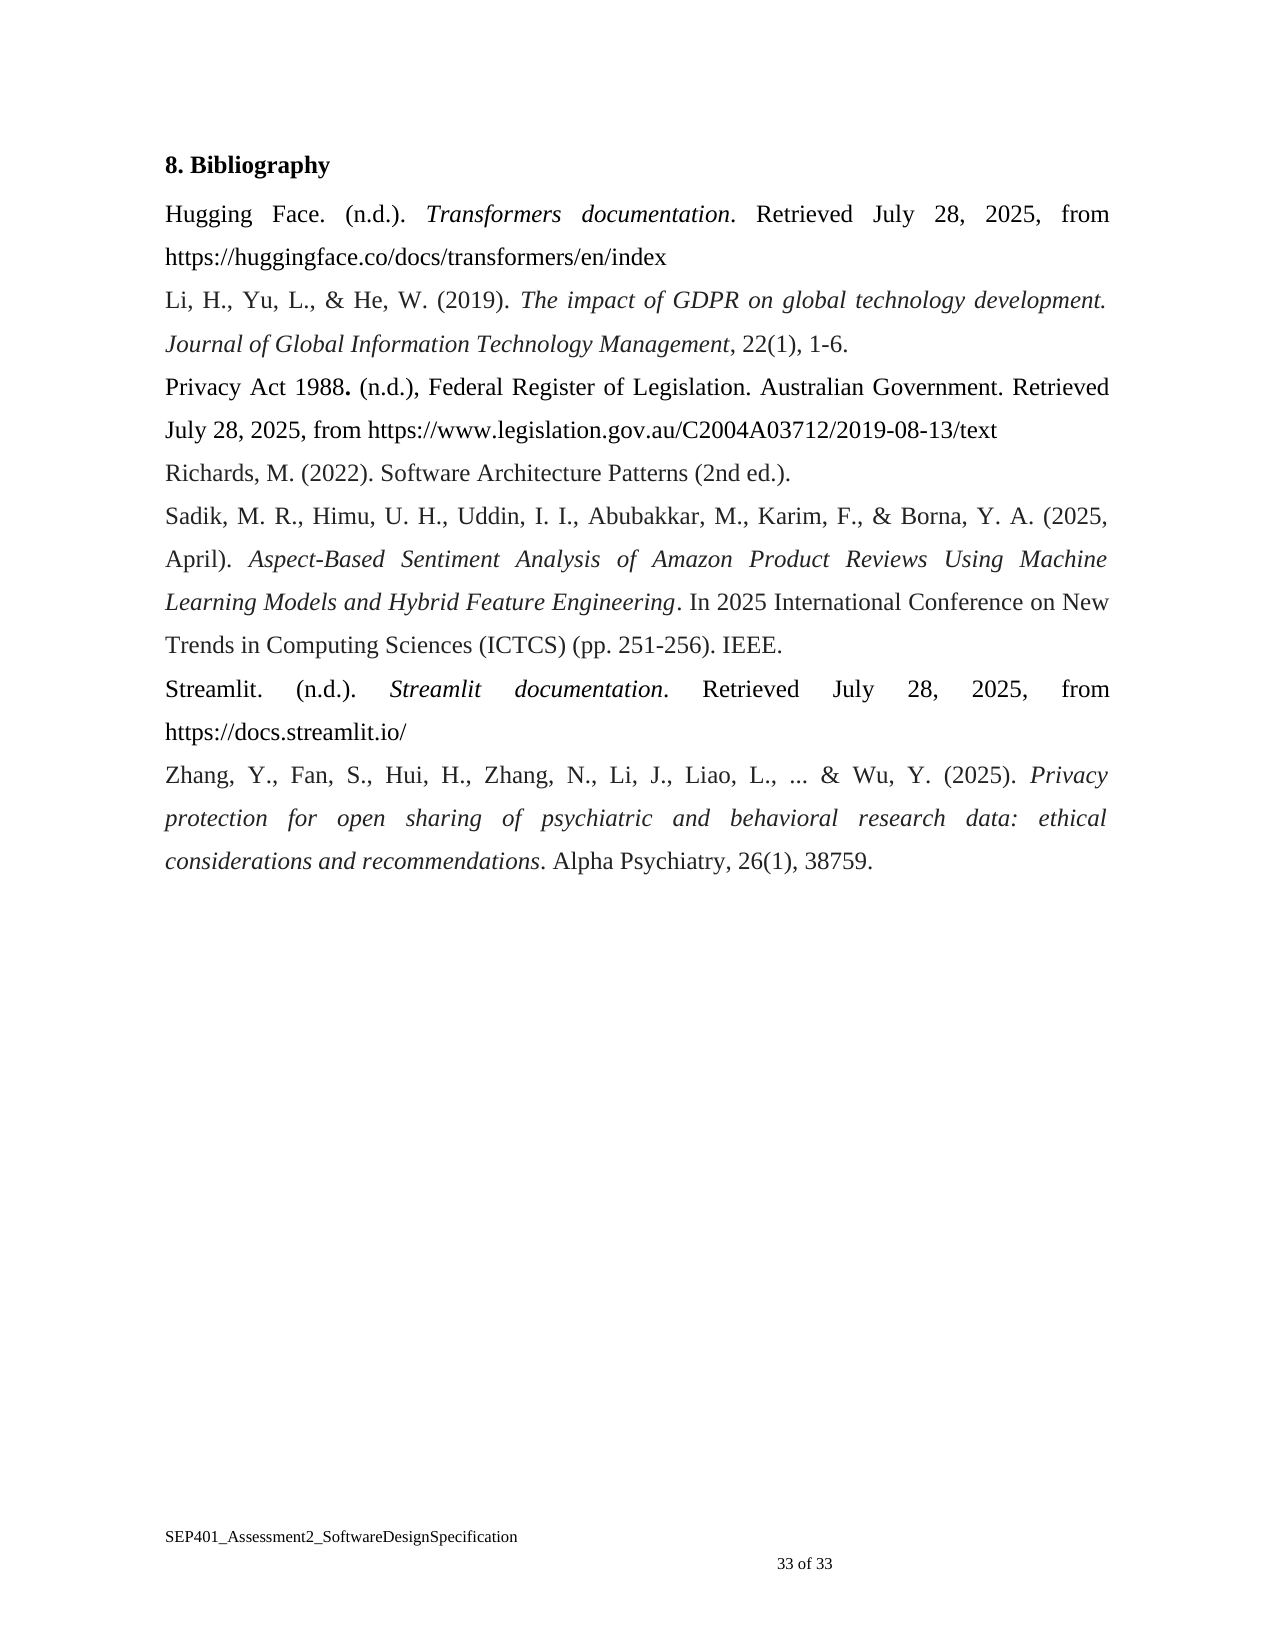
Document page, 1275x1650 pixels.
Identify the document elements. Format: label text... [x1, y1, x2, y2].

text Li, H., Yu, L., & He, W. (2019). The impact of GDPR on global technology development. Journal of Global Information Technology Management, 22(1), 1-6. [165, 286, 1110, 357]
text Streamlit. (n.d.). Streamlit documentation. Retrieved July 28, 2025, from https://docs.streamlit.io/ [165, 674, 1110, 746]
text Zhang, Y., Fan, S., Hui, H., Zhang, N., Li, J., Liao, L., ... & Wu, Y. (2025). Privacy protection for open sharing of psychiatric and behavioral research data: ethical considerations and recommendations. Alpha Psychiatry, 26(1), 38759. [165, 760, 1110, 875]
text Hugging Face. (n.d.). Transformers documentation. Retrieved July 28, 2025, from https://huggingface.co/docs/transformers/en/index [165, 199, 1110, 271]
text Richards, M. (2022). Software Architecture Patterns (2nd ed.). [165, 458, 1110, 487]
subtitle 8. Bibliography [165, 150, 1110, 179]
text Privacy Act 1988. (n.d.), Federal Register of Legislation. Australian Government. Retrieved July 28, 2025, from https://www.legislation.gov.au/C2004A03712/2019-08-13/text [165, 372, 1110, 444]
text Sadik, M. R., Himu, U. H., Uddin, I. I., Abubakkar, M., Karim, F., & Borna, Y. A. (2025, April). Aspect-Based Sentiment Analysis of Amazon Product Reviews Using Machine Learning Models and Hybrid Feature Engineering. In 2025 International Conference on New Trends in Computing Sciences (ICTCS) (pp. 251-256). IEEE. [165, 501, 1110, 659]
